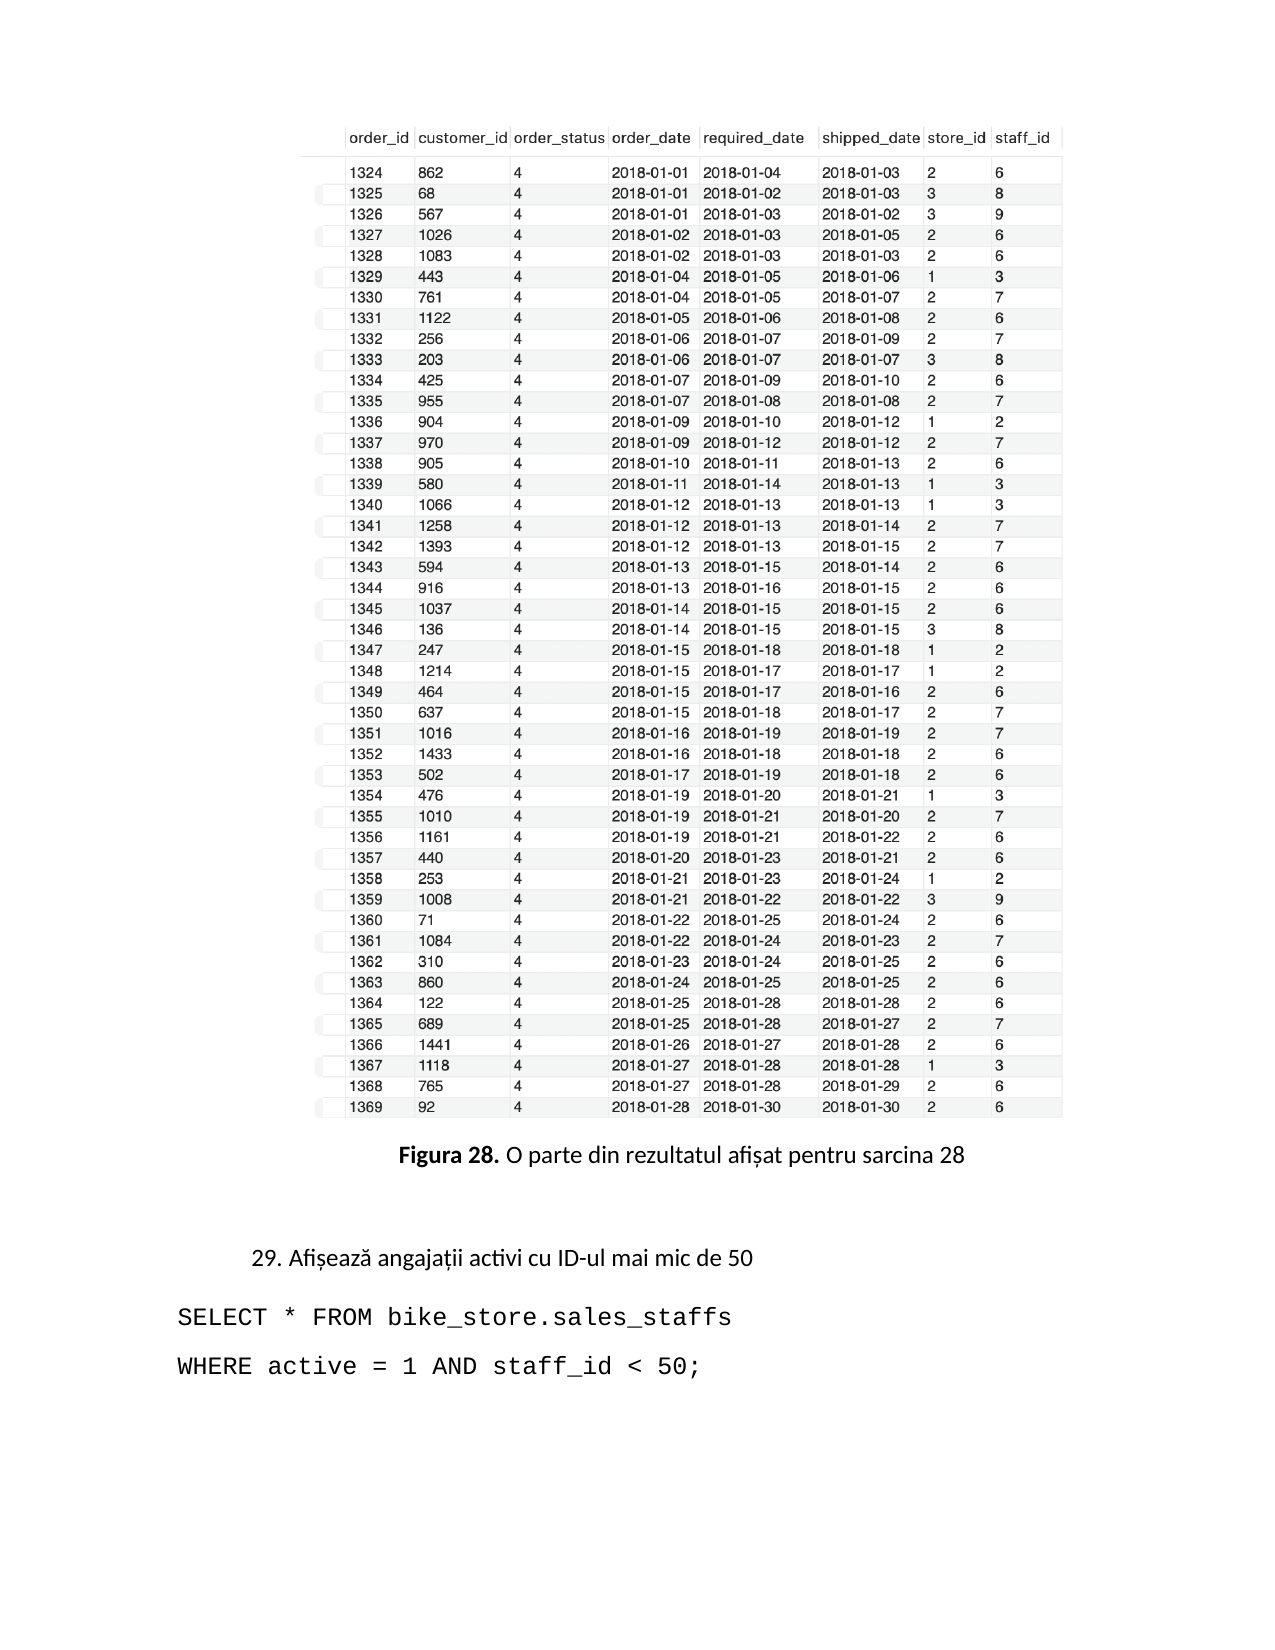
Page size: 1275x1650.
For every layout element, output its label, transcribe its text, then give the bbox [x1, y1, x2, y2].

text SELECT * FROM bike_store.sales_staffs [177, 1304, 1186, 1333]
text Figura 28. O parte din rezultatul afișat pentru sarcina 28 [177, 1139, 1186, 1169]
list Afișează angajații activi cu ID-ul mai mic de 50 [251, 1242, 1186, 1273]
picture [301, 118, 1063, 1118]
text WHERE active = 1 AND staff_id < 50; [177, 1354, 1186, 1382]
